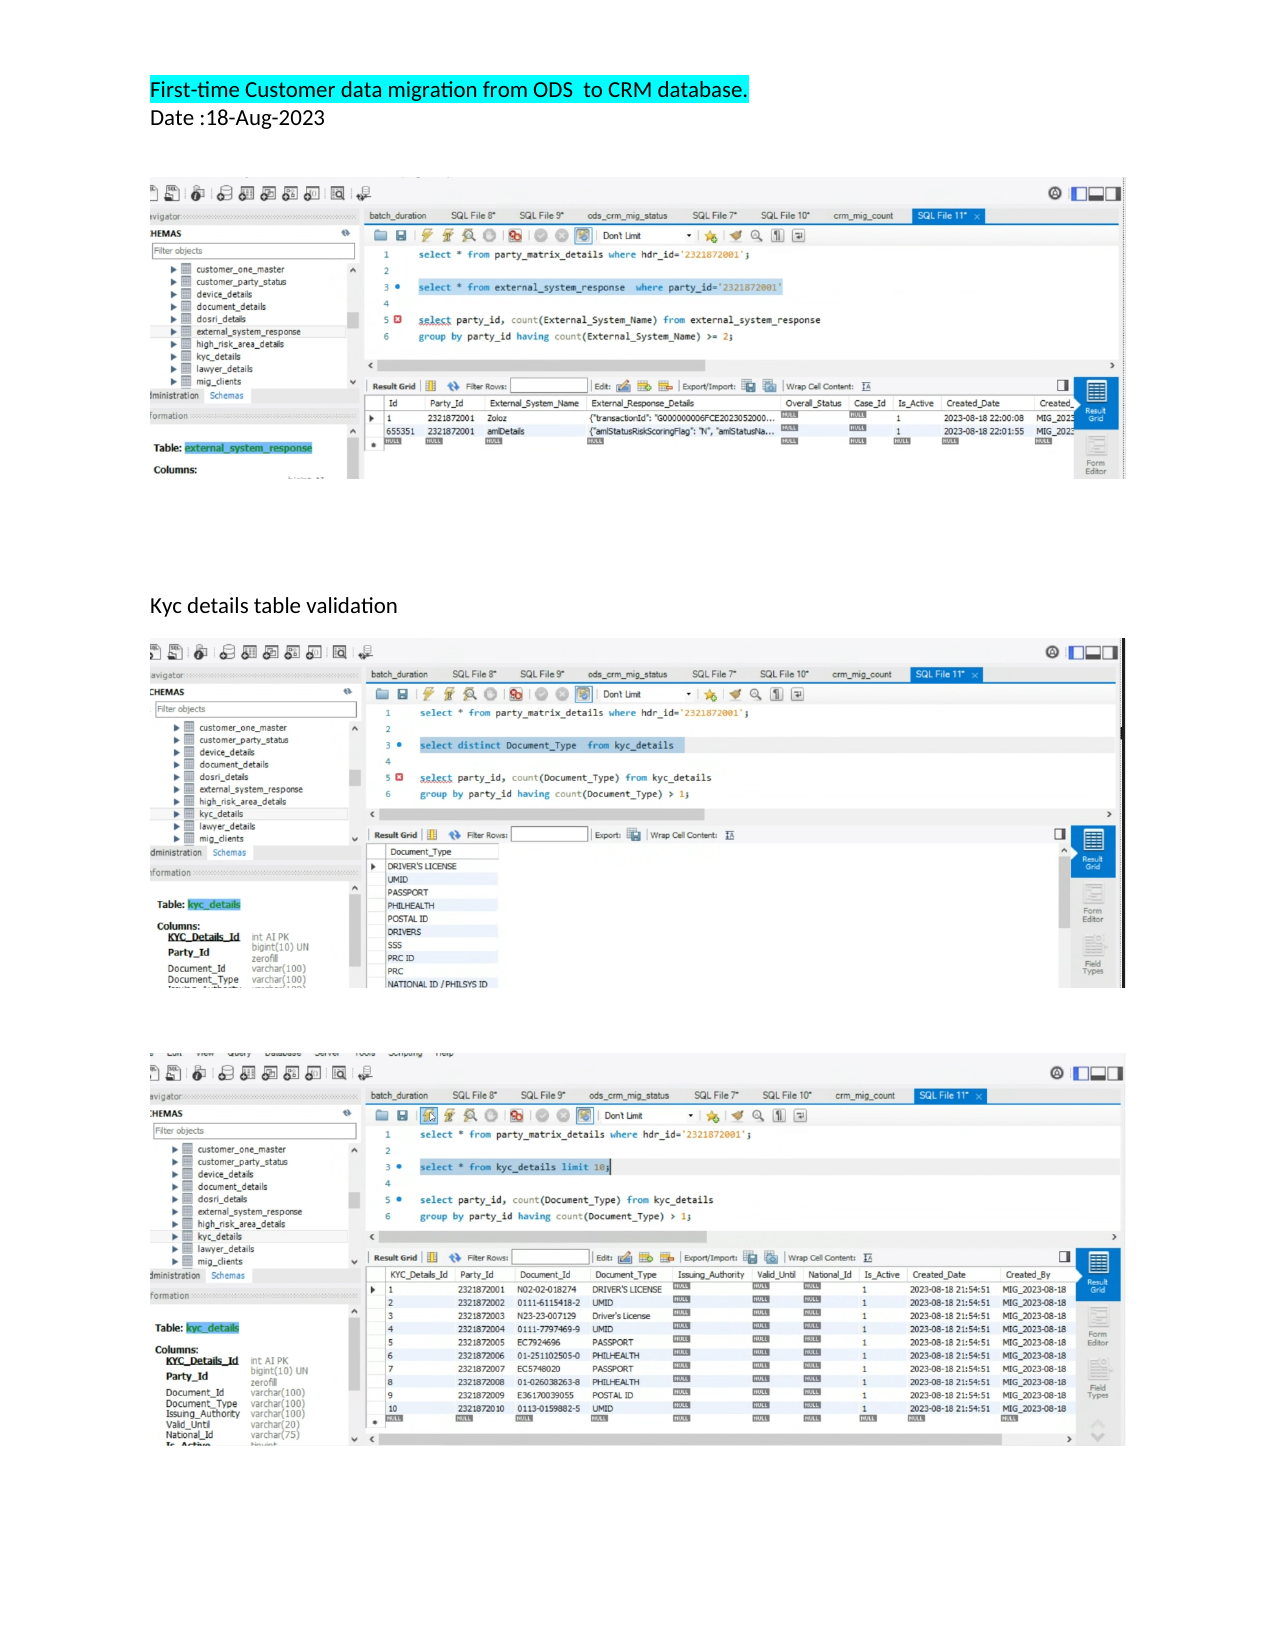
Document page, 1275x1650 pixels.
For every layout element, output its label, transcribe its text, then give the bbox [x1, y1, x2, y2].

picture [150, 1053, 1125, 1446]
text Kyc details table validation [150, 591, 1125, 619]
picture [150, 177, 1125, 479]
picture [150, 638, 1125, 988]
